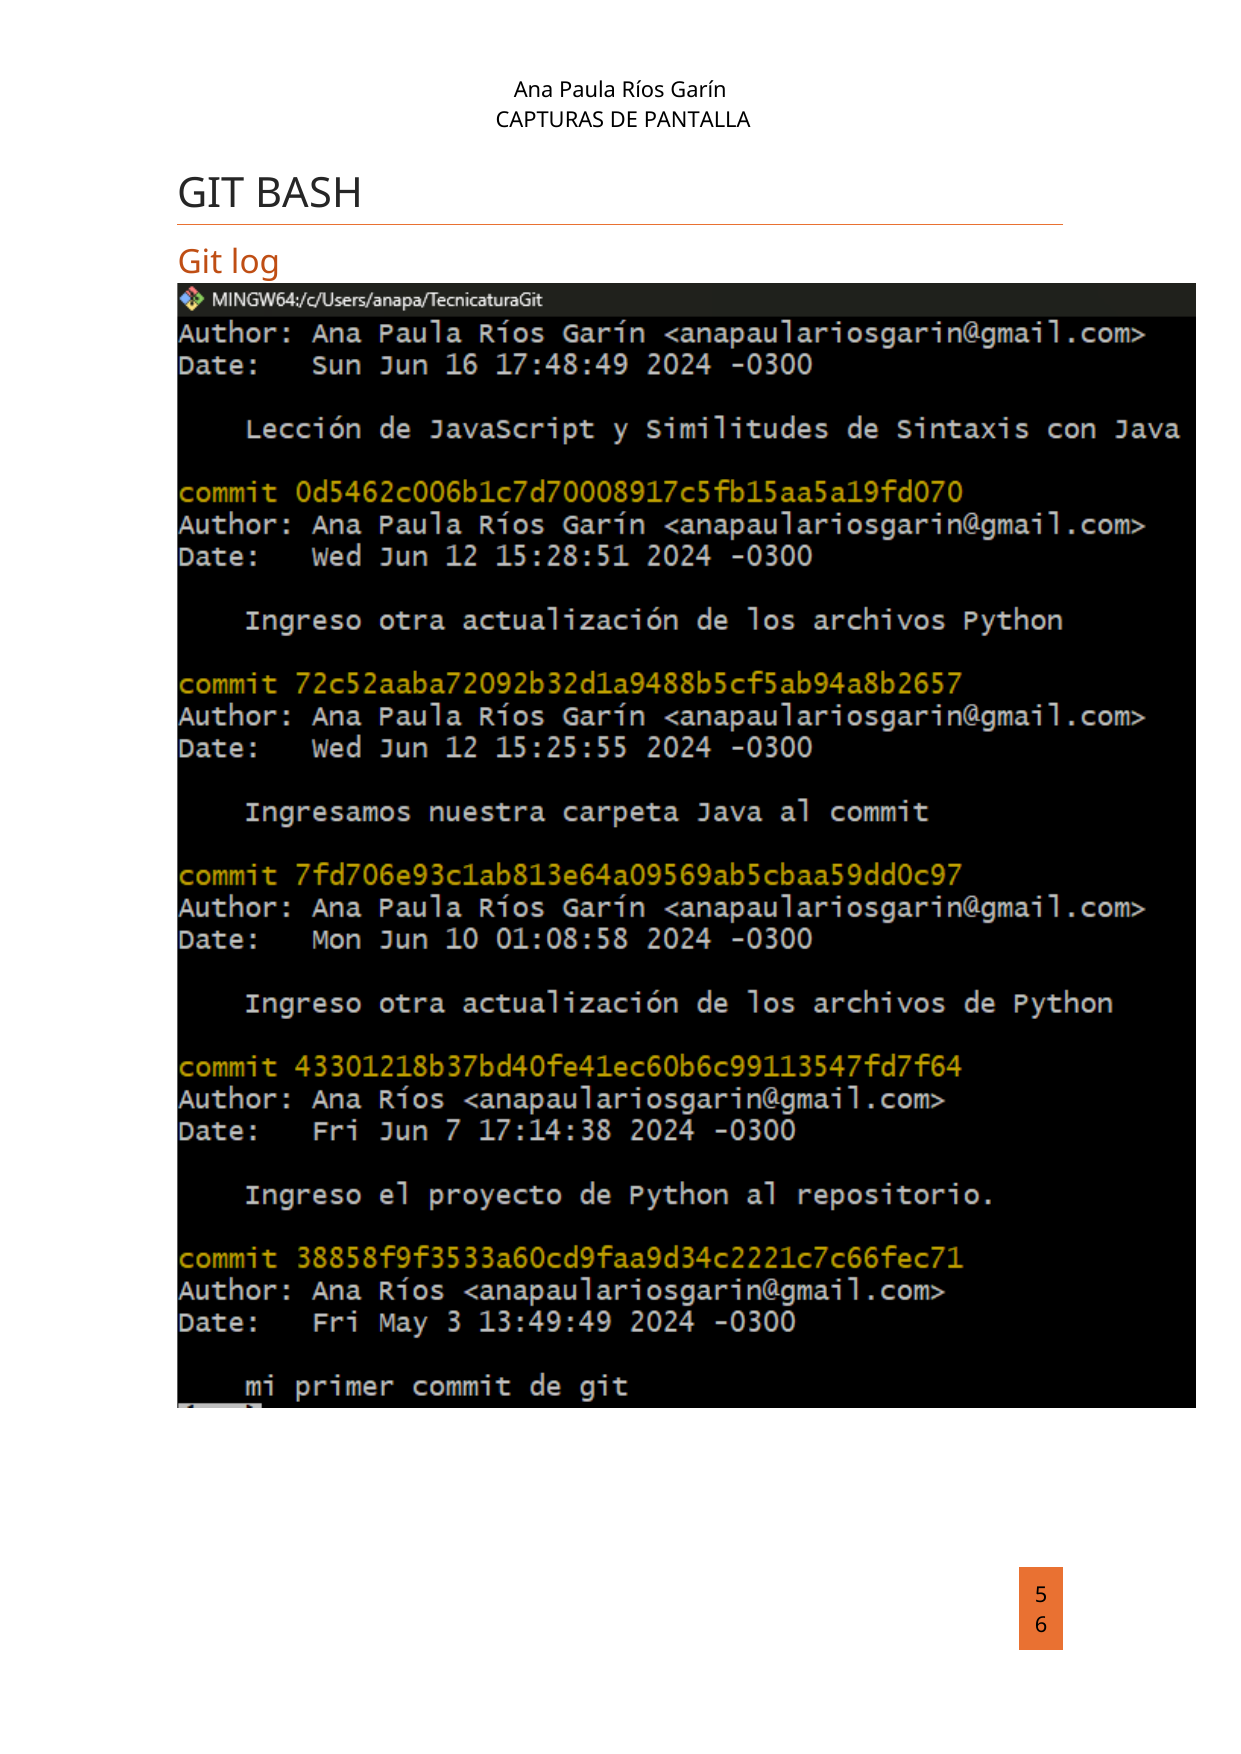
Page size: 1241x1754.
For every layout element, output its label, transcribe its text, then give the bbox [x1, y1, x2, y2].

subtitle GIT BASH [177, 163, 1063, 224]
subtitle Git log [177, 238, 1063, 283]
picture [177, 283, 1196, 1408]
